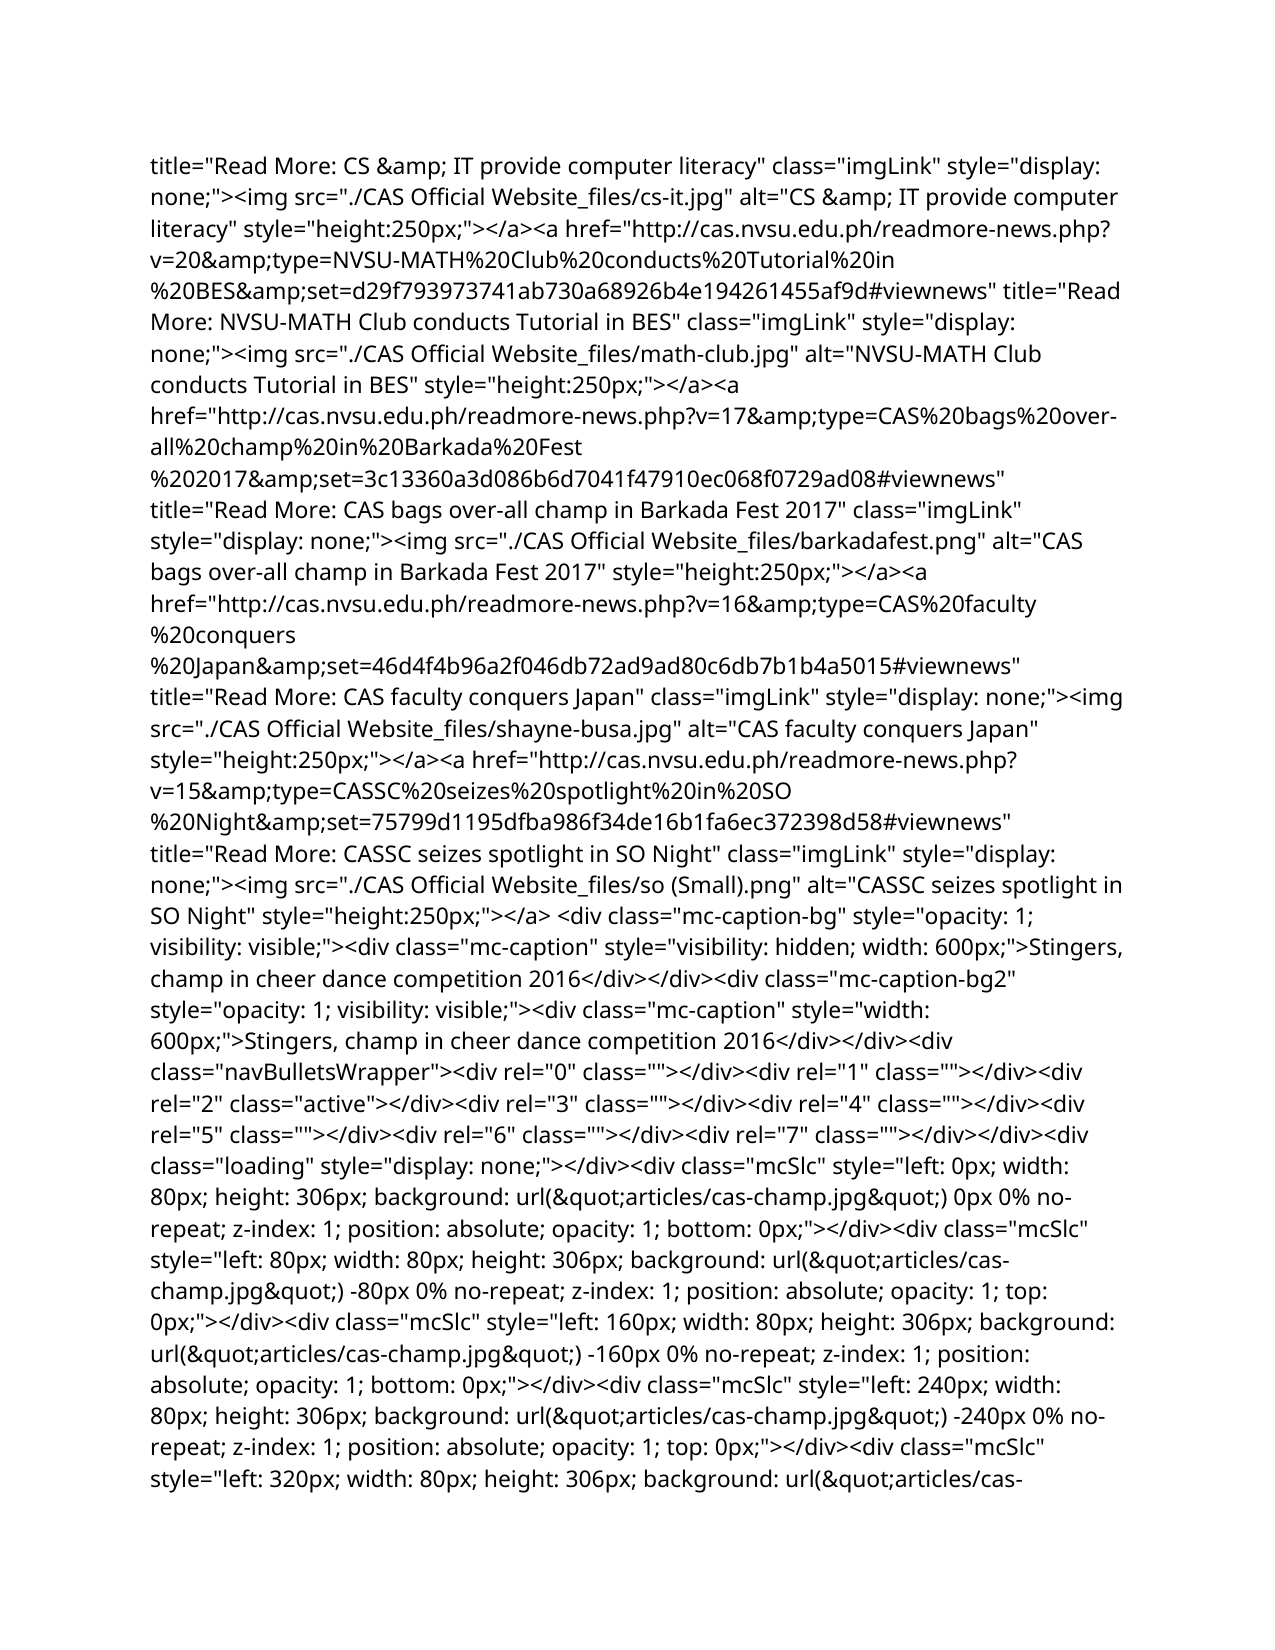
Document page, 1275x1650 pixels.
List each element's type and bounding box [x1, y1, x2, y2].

text [150, 150, 1125, 1494]
